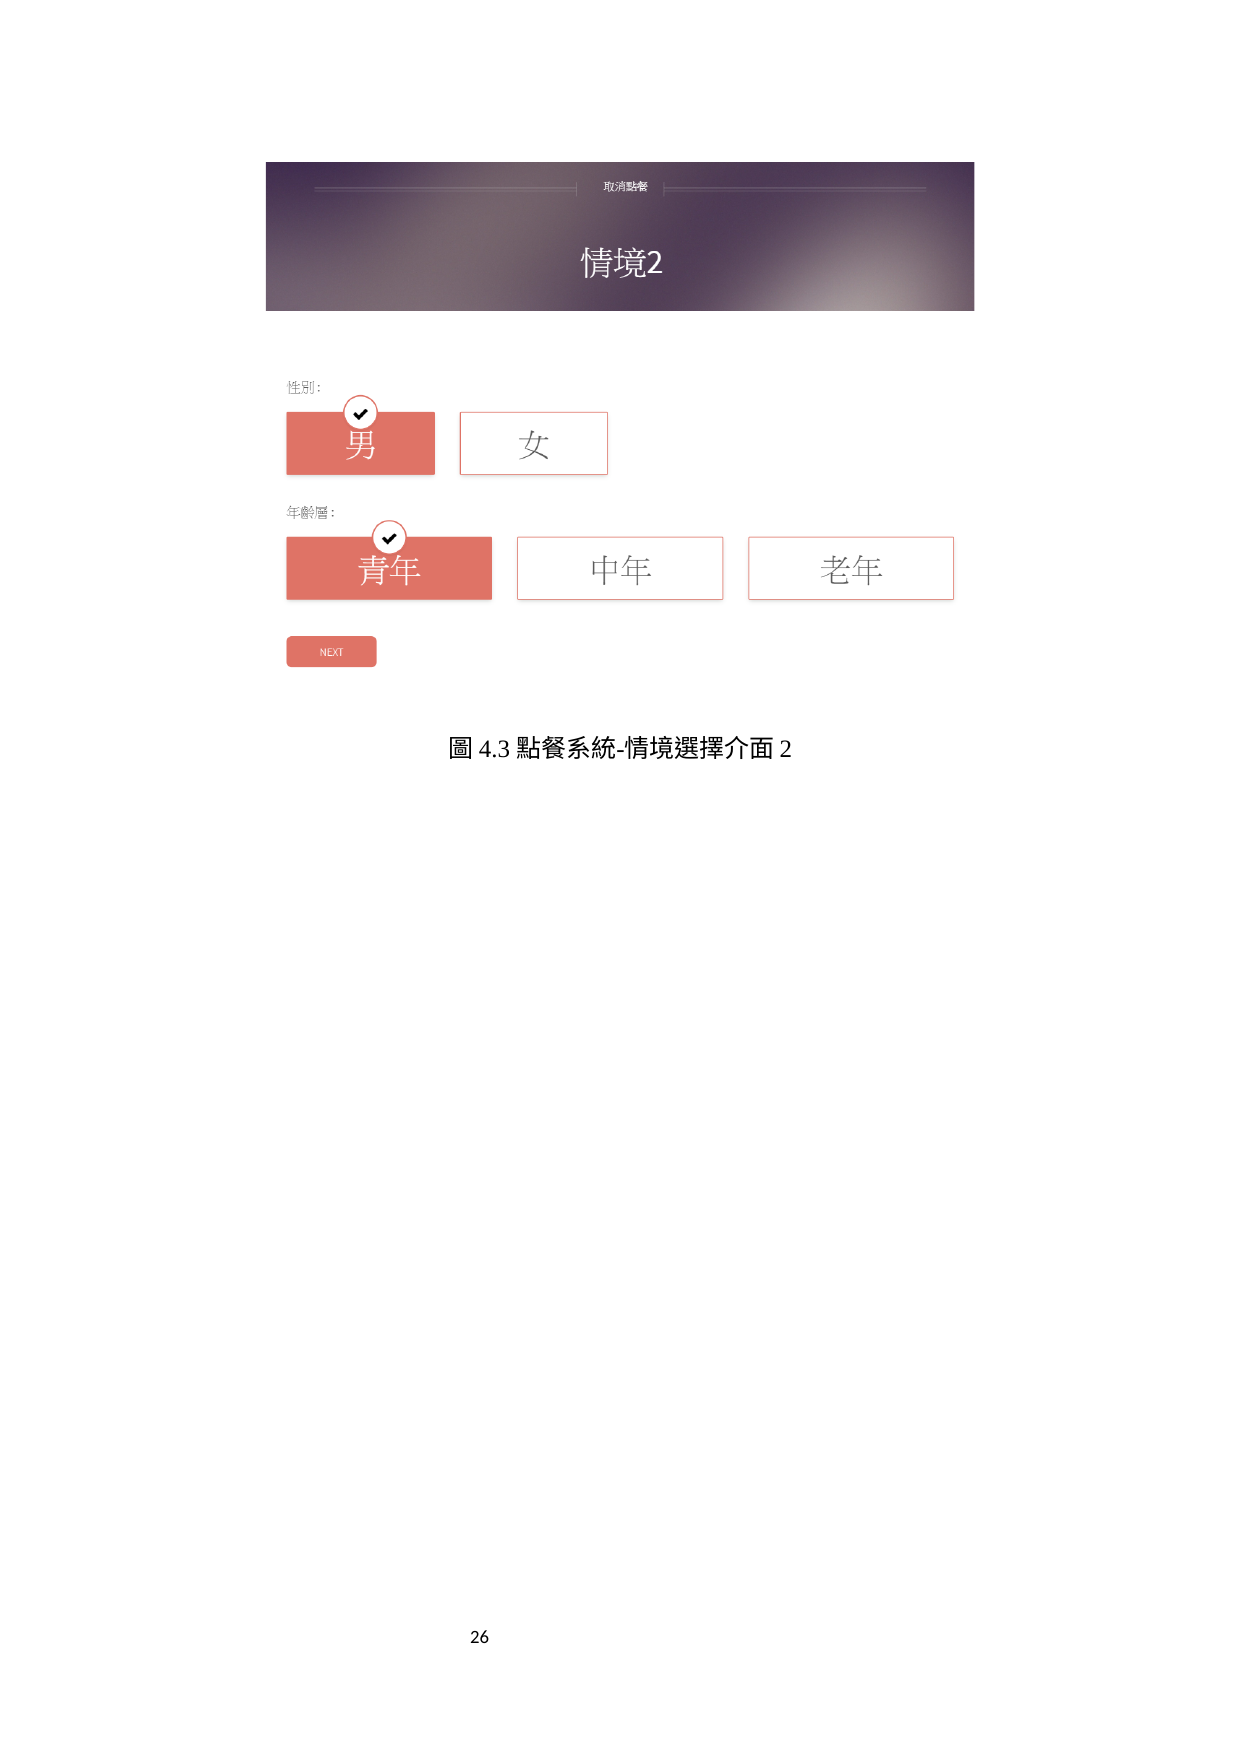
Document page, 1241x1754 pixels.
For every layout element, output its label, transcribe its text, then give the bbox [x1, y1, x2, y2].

text 圖4.3 點餐系統-情境選擇介面2 [187, 714, 1053, 779]
picture [265, 162, 975, 684]
